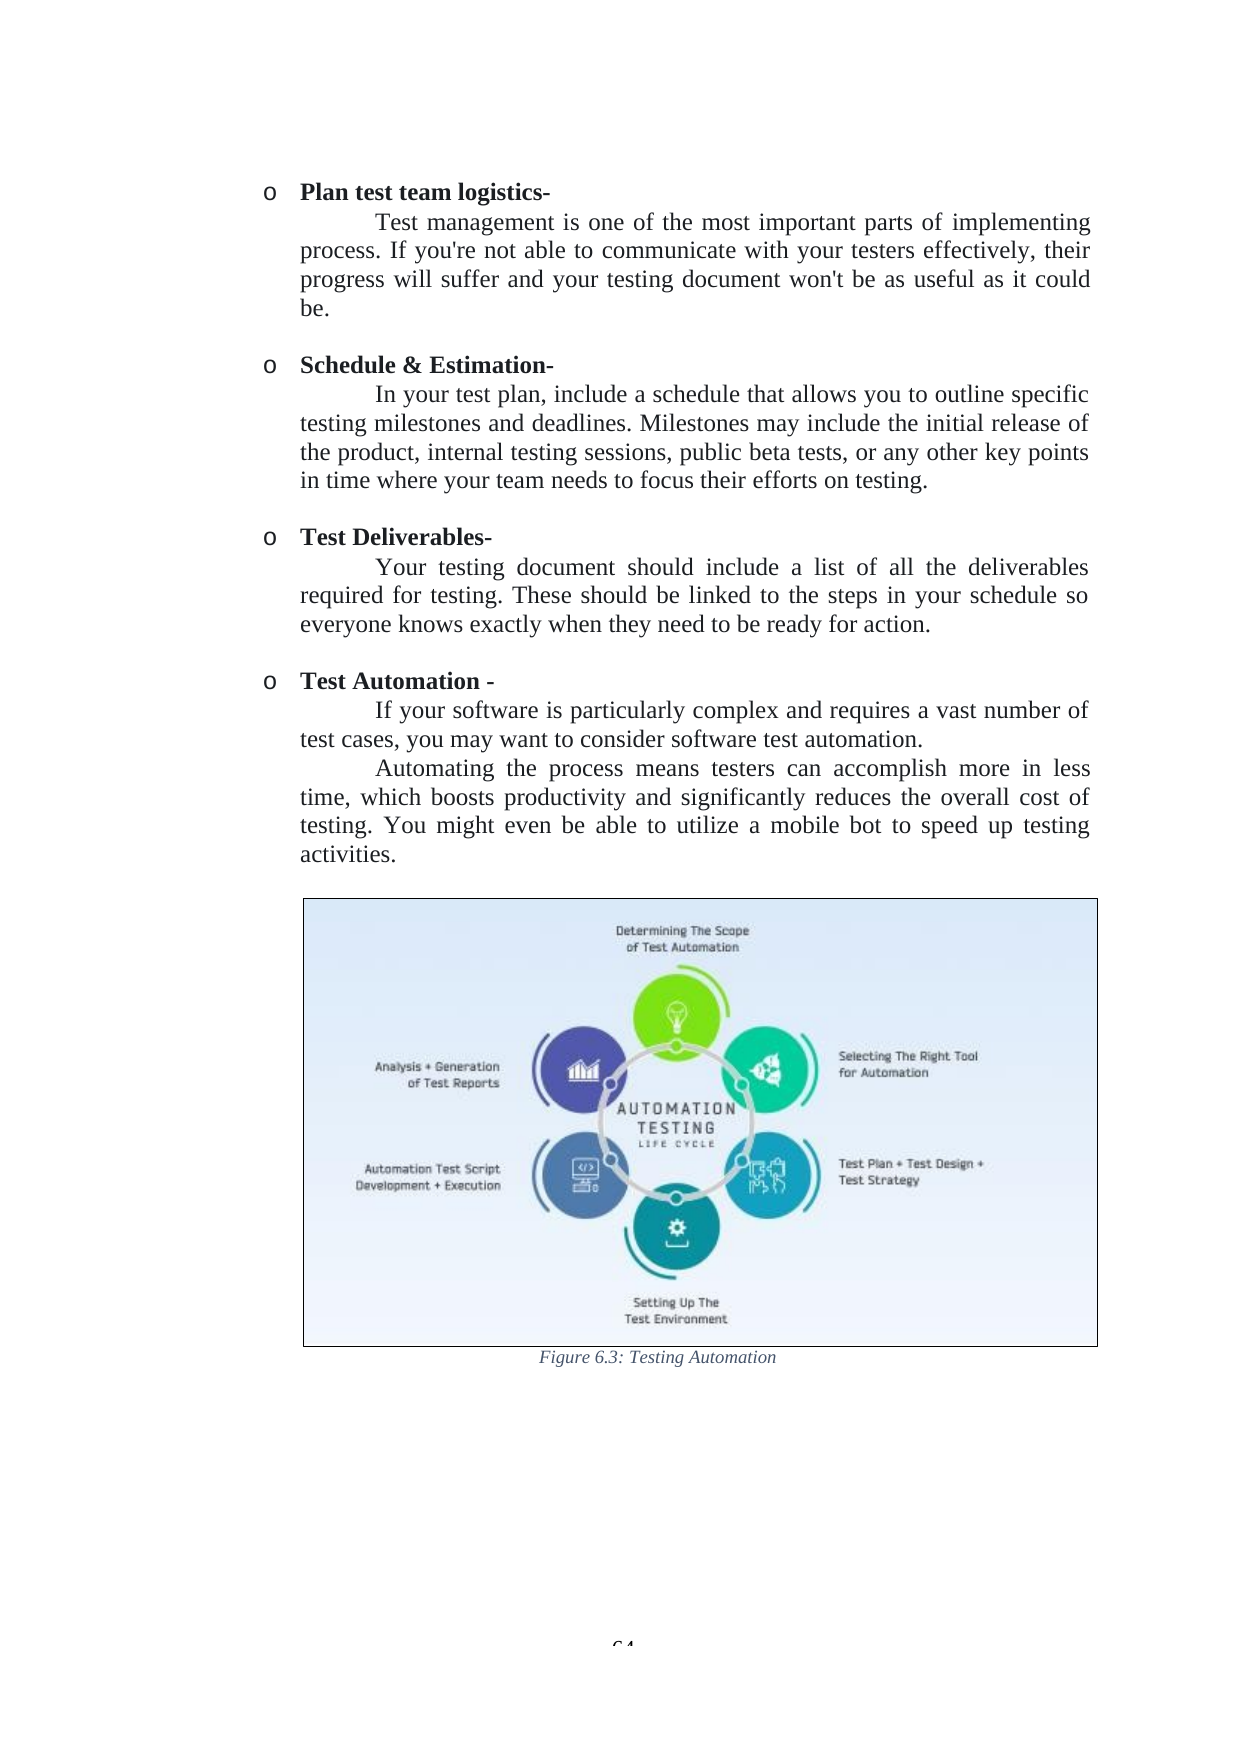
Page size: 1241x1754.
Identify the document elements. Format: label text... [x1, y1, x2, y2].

subtitle Test Automation - [262, 666, 1196, 696]
subtitle Test Deliverables- [262, 522, 1196, 552]
text Test management is one of the most important parts of implementing process. If you're not able to communicate with your testers effectively, their progress will suffer and your testing document won't be as useful as it could be. [300, 207, 1091, 322]
text In your test plan, include a schedule that allows you to outline specific testing milestones and deadlines. Milestones may include the initial release of the product, internal testing sessions, public beta tests, or any other key points in time where your team needs to focus their efforts on testing. [300, 379, 1090, 494]
subtitle Schedule & Estimation- [262, 349, 1196, 379]
text Your testing document should include a list of all the deliverables required for testing. These should be linked to the steps in your schedule so everyone knows exactly when they need to be ready for action. [300, 552, 1090, 638]
text If your software is particularly complex and requires a vast number of test cases, you may want to consider software test automation. [300, 696, 1090, 753]
text Automating the process means testers can accomplish more in less time, which boosts productivity and significantly reduces the overall cost of testing. You might even be able to utilize a mobile bot to speed up testing activities. [300, 753, 1091, 868]
text Figure 6.3: Testing Automation [130, 894, 1185, 1368]
subtitle Plan test team logistics- [262, 177, 1196, 207]
